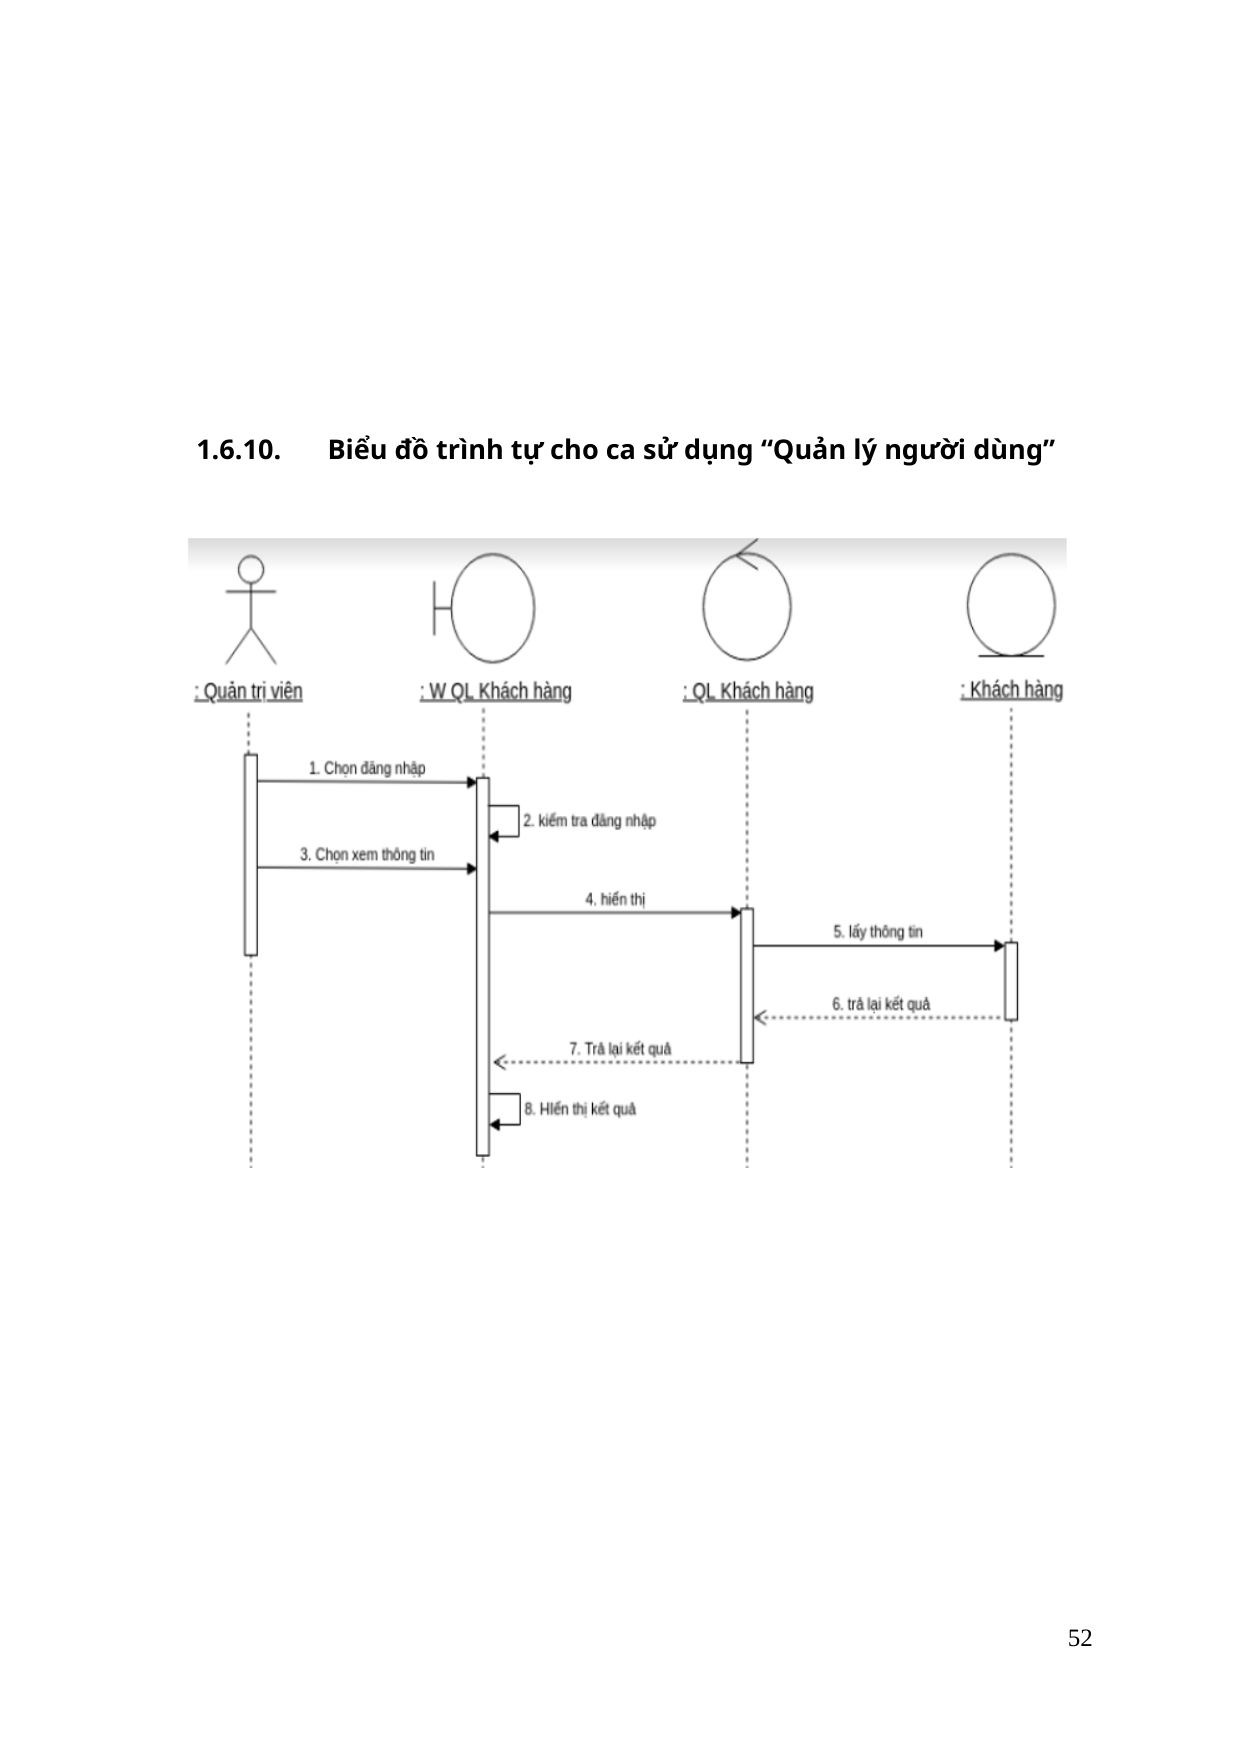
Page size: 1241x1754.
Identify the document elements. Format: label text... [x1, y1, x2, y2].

picture [177, 527, 1093, 1168]
subtitle Biểu đồ trình tự cho ca sử dụng “Quản lý người dùng” [196, 430, 1092, 467]
